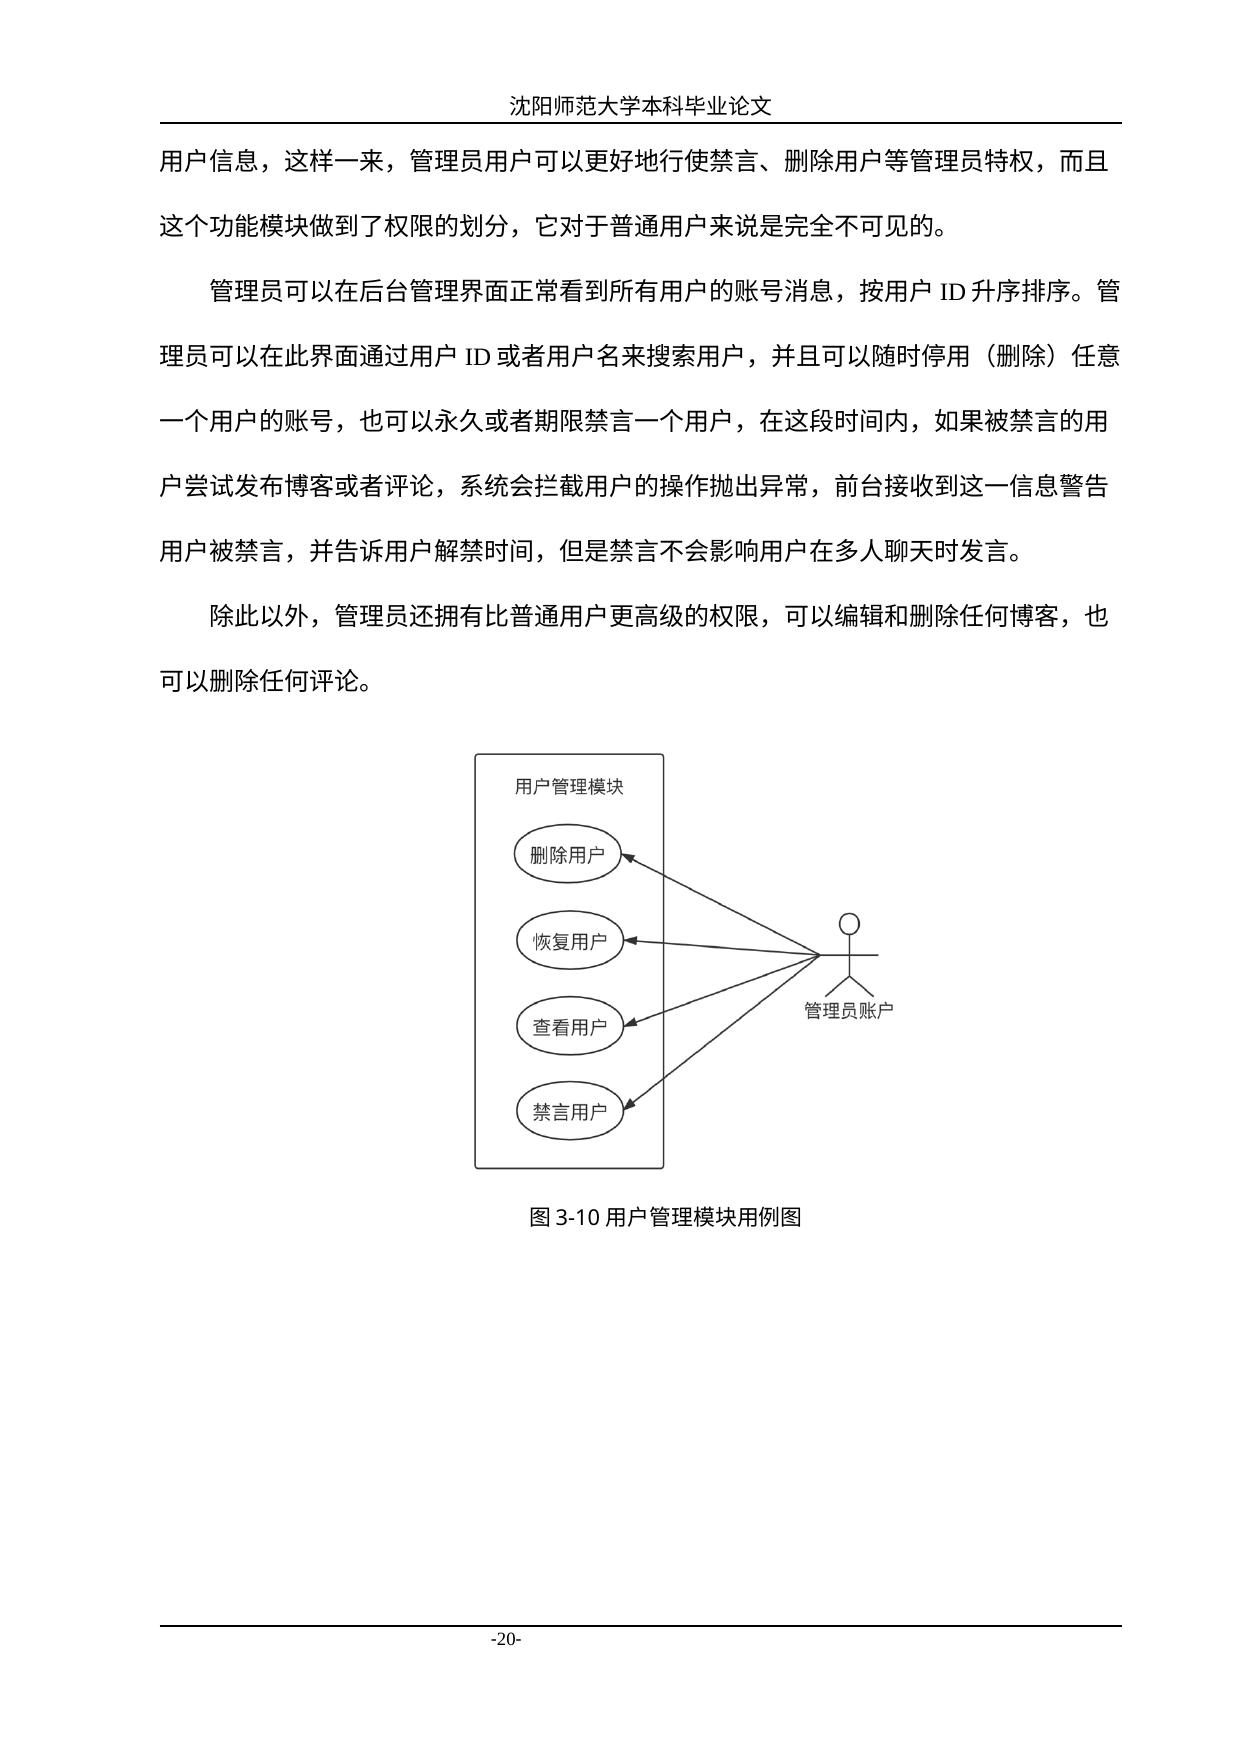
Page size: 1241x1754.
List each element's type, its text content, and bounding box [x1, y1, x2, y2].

picture [454, 734, 899, 1189]
text 管理员可以在后台管理界面正常看到所有用户的账号消息，按用户ID升序排序。管理员可以在此界面通过用户ID或者用户名来搜索用户，并且可以随时停用（删除）任意一个用户的账号，也可以永久或者期限禁言一个用户，在这段时间内，如果被禁言的用户尝试发布博客或者评论，系统会拦截用户的操作抛出异常，前台接收到这一信息警告用户被禁言，并告诉用户解禁时间，但是禁言不会影响用户在多人聊天时发言。 [159, 257, 1122, 582]
text 除此以外，管理员还拥有比普通用户更高级的权限，可以编辑和删除任何博客，也可以删除任何评论。 [159, 582, 1122, 712]
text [159, 127, 1122, 257]
